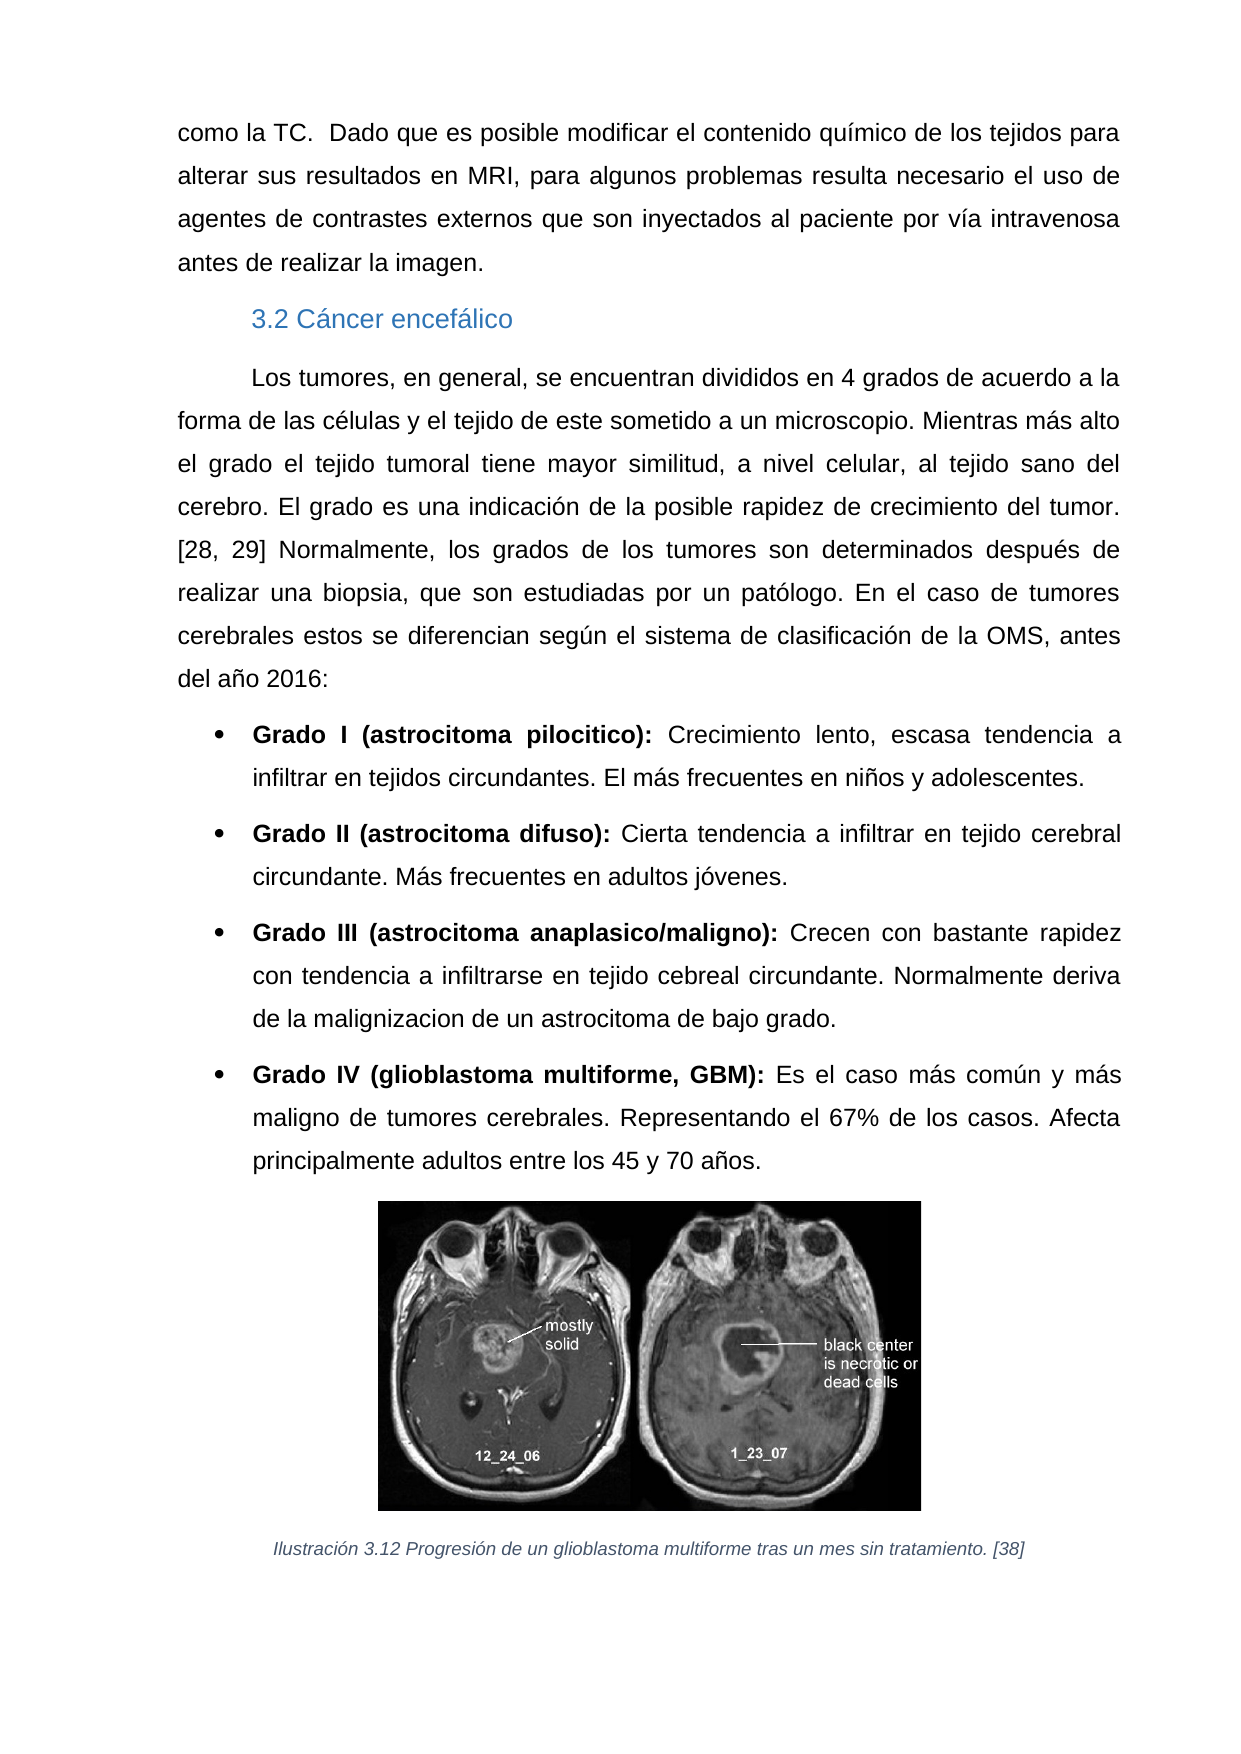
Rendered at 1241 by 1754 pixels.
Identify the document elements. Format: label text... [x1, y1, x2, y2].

picture [378, 1201, 922, 1511]
list Grado IV (glioblastoma multiforme, GBM): Es el caso más común y más maligno de tumores cerebrales. Representando el 67% de los casos. Afecta principalmente adultos entre los 45 y 70 años. [215, 1060, 1122, 1175]
text Los tumores, en general, se encuentran divididos en 4 grados de acuerdo a la forma de las células y el tejido de este sometido a un microscopio. Mientras más alto el grado el tejido tumoral tiene mayor similitud, a nivel celular, al tejido sano del cerebro. El grado es una indicación de la posible rapidez de crecimiento del tumor. [28, 29] Normalmente, los grados de los tumores son determinados después de realizar una biopsia, que son estudiadas por un patólogo. En el caso de tumores cerebrales estos se diferencian según el sistema de clasificación de la OMS, antes del año 2016: [177, 362, 1122, 693]
list Grado III (astrocitoma anaplasico/maligno): Crecen con bastante rapidez con tendencia a infiltrarse en tejido cebreal circundante. Normalmente deriva de la malignizacion de un astrocitoma de bajo grado. [215, 918, 1122, 1033]
list Grado II (astrocitoma difuso): Cierta tendencia a infiltrar en tejido cerebral circundante. Más frecuentes en adultos jóvenes. [215, 819, 1122, 891]
subtitle 3.2 Cáncer encefálico [177, 303, 1122, 334]
list Grado I (astrocitoma pilocitico): Crecimiento lento, escasa tendencia a infiltrar en tejidos circundantes. El más frecuentes en niños y adolescentes. [215, 720, 1122, 792]
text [177, 118, 1122, 276]
